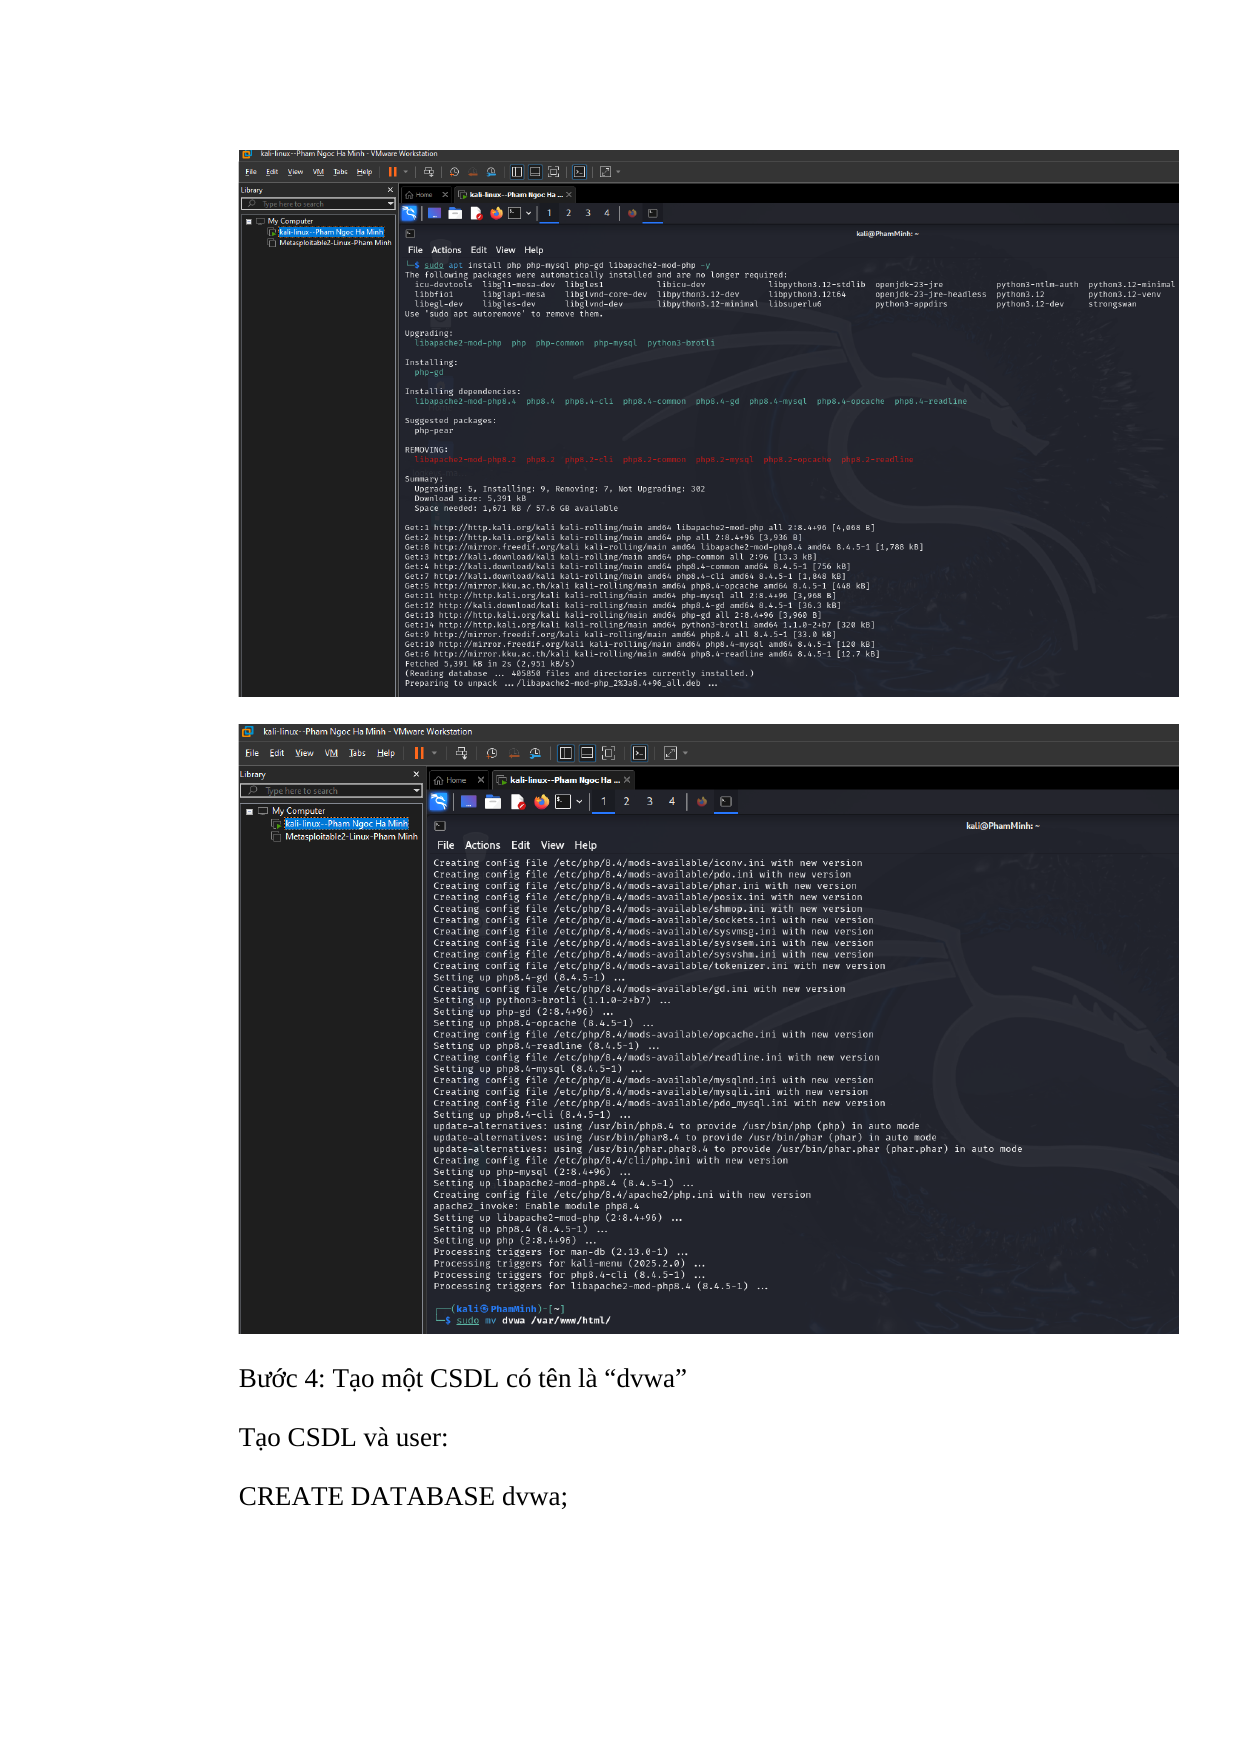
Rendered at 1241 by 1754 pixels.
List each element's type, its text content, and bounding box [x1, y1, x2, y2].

text CREATE DATABASE dvwa; [150, 1480, 1090, 1511]
text Tạo CSDL và user: [150, 1421, 1090, 1452]
picture [238, 150, 1179, 697]
picture [238, 724, 1179, 1334]
text Bước 4: Tạo một CSDL có tên là “dvwa” [150, 1362, 1090, 1393]
